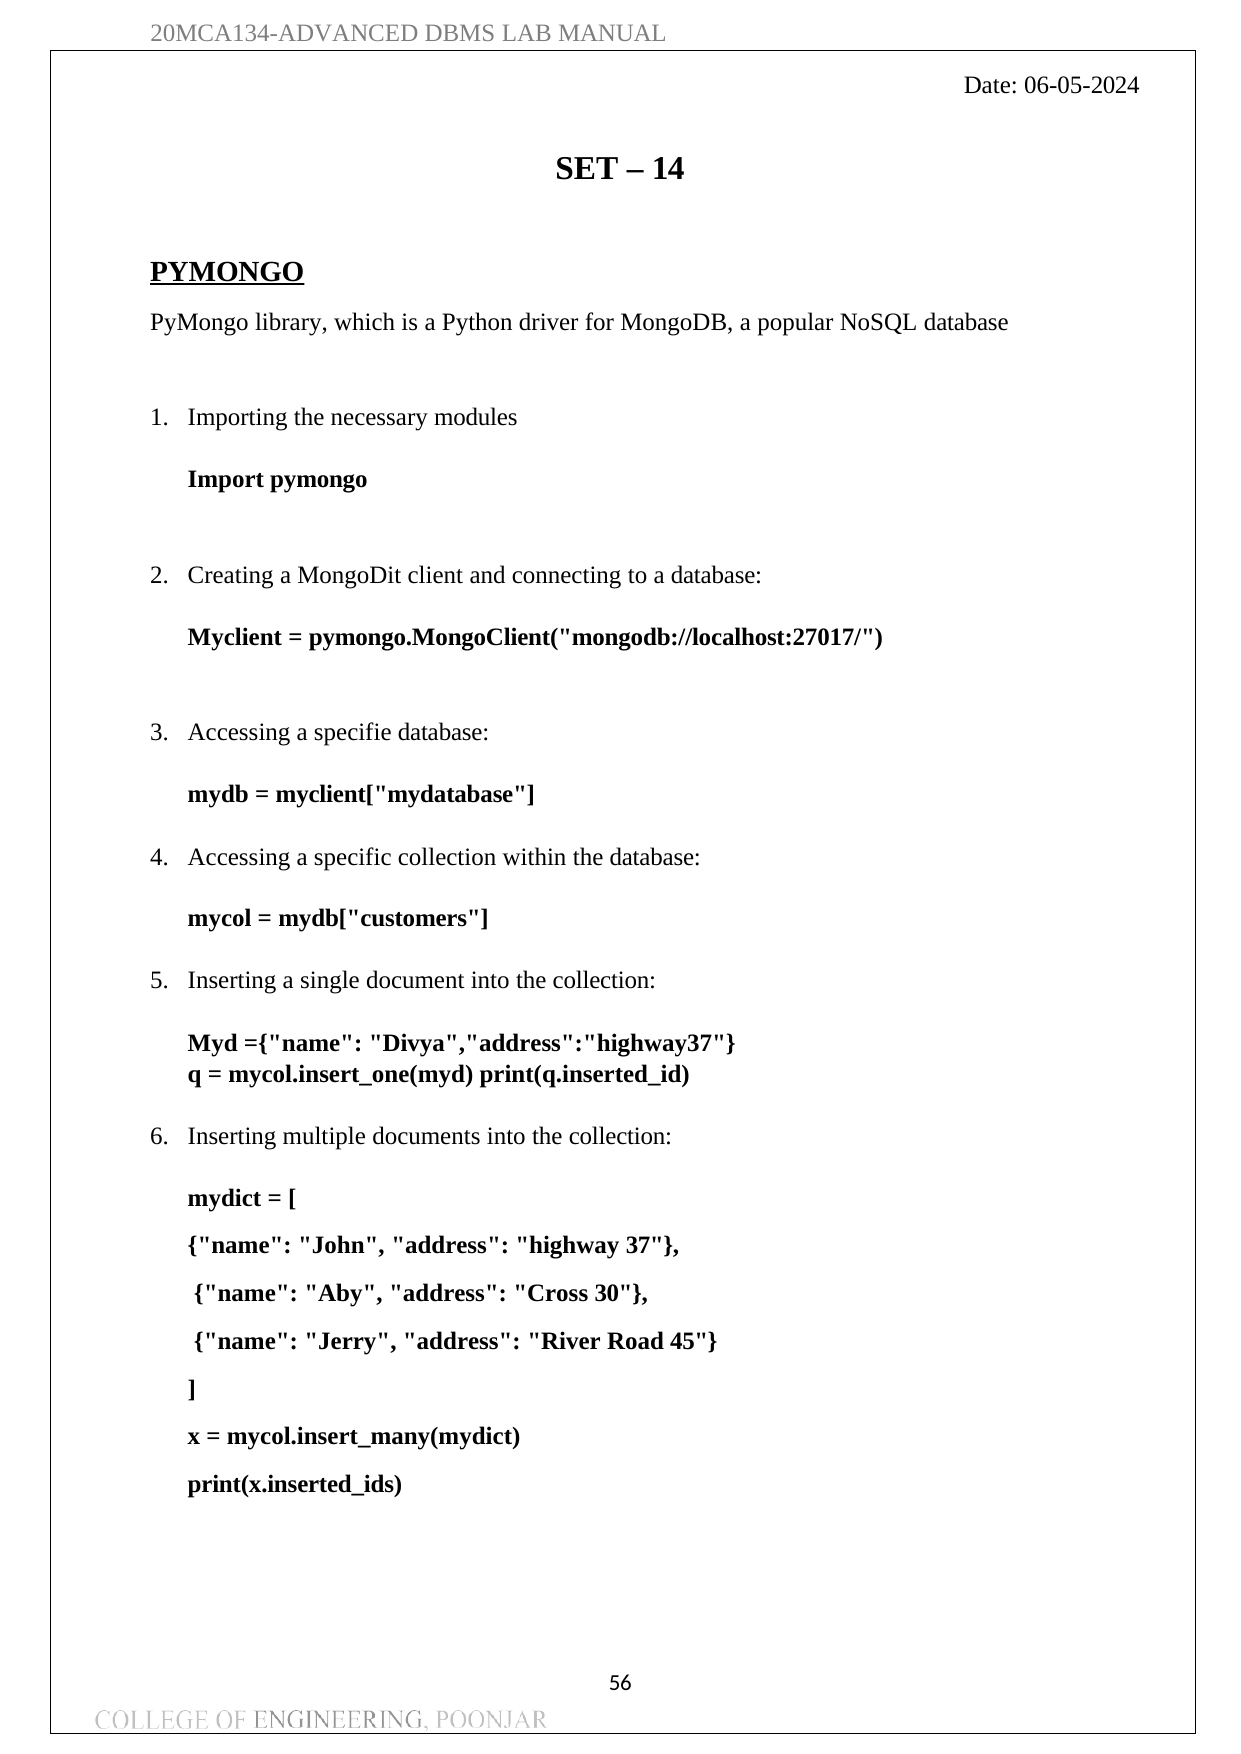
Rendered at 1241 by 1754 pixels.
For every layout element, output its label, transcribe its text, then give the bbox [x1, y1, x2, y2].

text mydict = [ [187, 1183, 1195, 1212]
subtitle Myclient = pymongo.MongoClient("mongodb://localhost:27017/") [187, 622, 1195, 651]
subtitle Myd ={"name": "Divya","address":"highway37"} q = mycol.insert_one(myd) print(q.inserted_id) [187, 1028, 744, 1087]
list Importing the necessary modules [150, 402, 1195, 431]
text {"name": "John", "address": "highway 37"}, [187, 1230, 1195, 1259]
list Accessing a specific collection within the database: [150, 842, 1195, 870]
text PyMongo library, which is a Python driver for MongoDB, a popular NoSQL database [150, 307, 1195, 336]
subtitle mycol = mydb["customers"] [187, 903, 1195, 932]
text {"name": "Jerry", "address": "River Road 45"} [194, 1326, 1195, 1355]
picture [253, 1710, 548, 1732]
subtitle SET – 14 [555, 148, 1195, 187]
subtitle PYMONGO [150, 254, 1195, 288]
list Accessing a specifie database: [150, 717, 1195, 746]
text ] [187, 1374, 1195, 1402]
list Inserting a single document into the collection: [150, 966, 1195, 994]
picture [95, 1710, 246, 1729]
subtitle Import pymongo [187, 464, 1195, 493]
text {"name": "Aby", "address": "Cross 30"}, [194, 1278, 1195, 1307]
list Inserting multiple documents into the collection: [150, 1121, 1195, 1149]
list Creating a MongoDit client and connecting to a database: [150, 560, 1195, 589]
subtitle mydb = myclient["mydatabase"] [187, 779, 1195, 808]
subtitle x = mycol.insert_many(mydict) print(x.inserted_ids) [187, 1421, 592, 1498]
